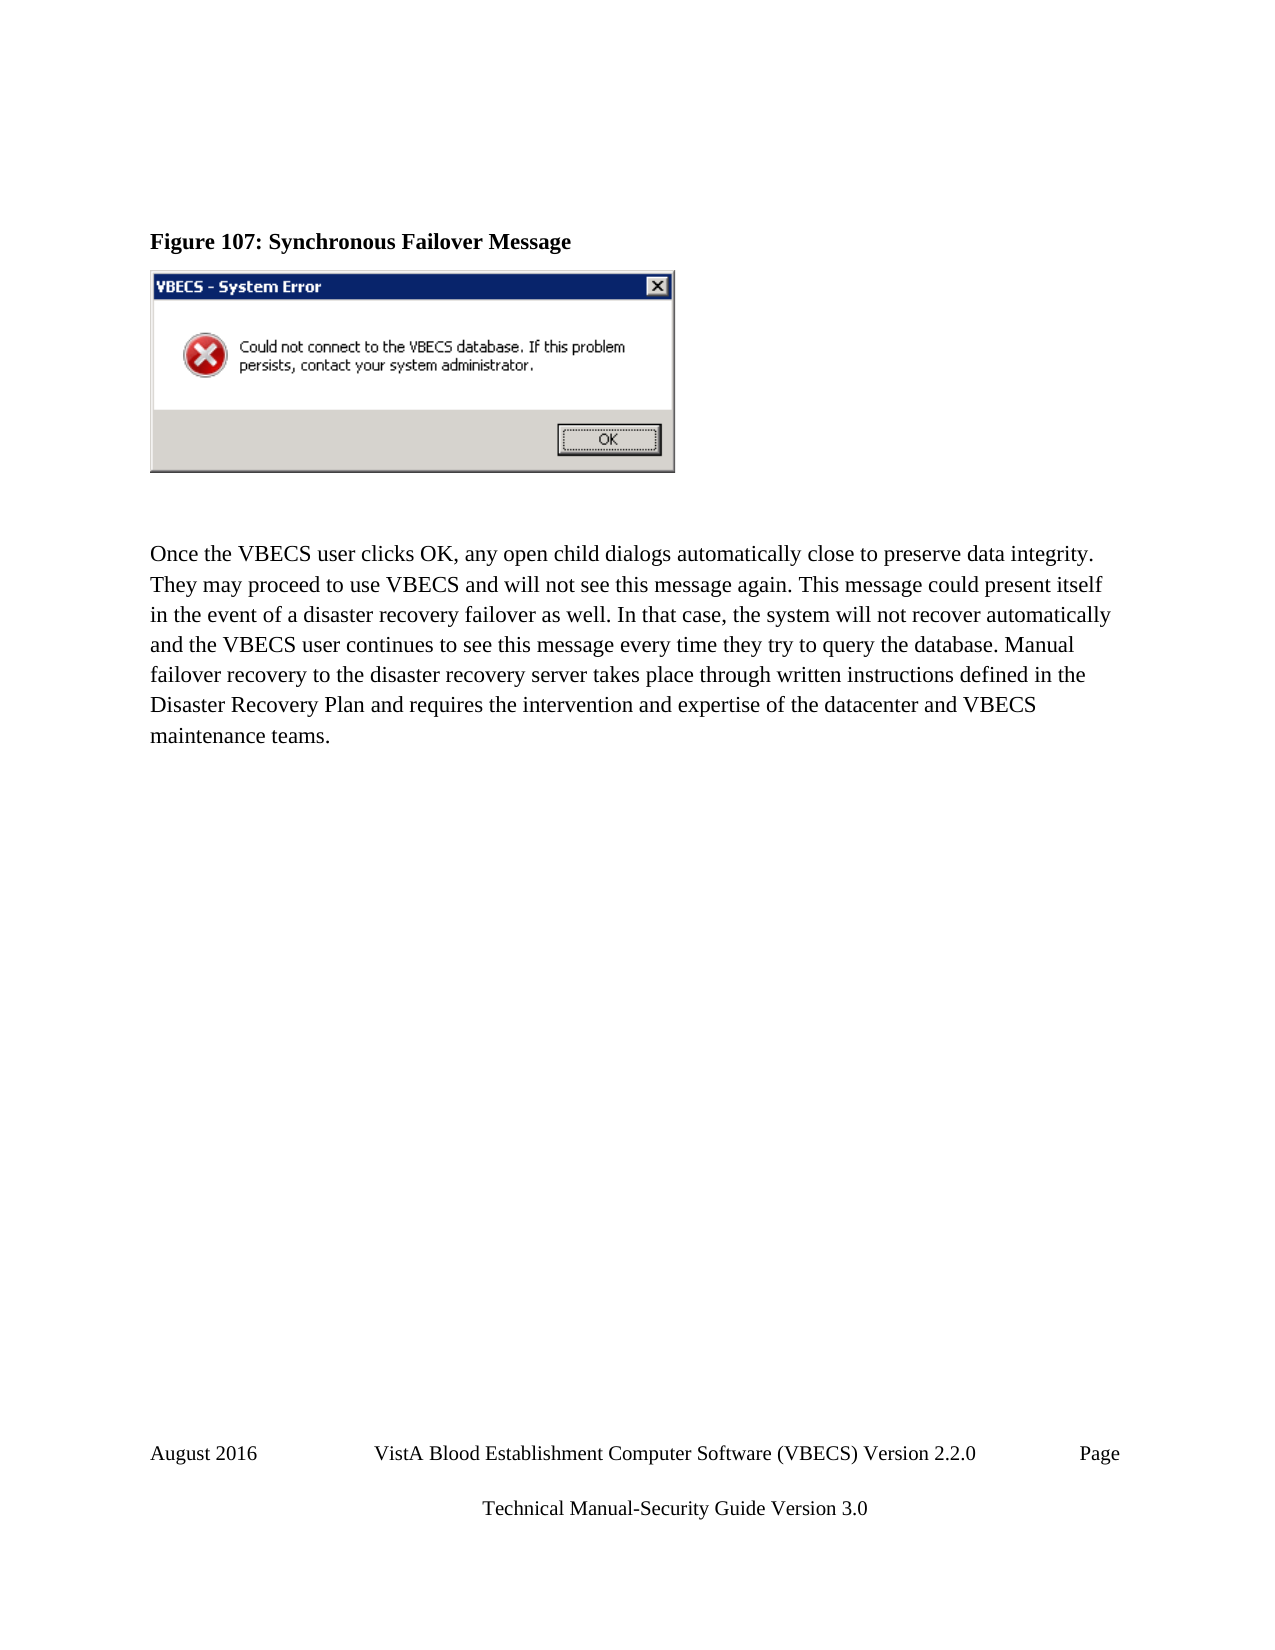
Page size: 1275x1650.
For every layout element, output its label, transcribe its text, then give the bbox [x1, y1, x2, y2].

picture [150, 270, 675, 473]
text Once the VBECS user clicks OK, any open child dialogs automatically close to preserve data integrity. They may proceed to use VBECS and will not see this message again. This message could present itself in the event of a disaster recovery failover as well. In that case, the system will not recover automatically and the VBECS user continues to see this message every time they try to query the database. Manual failover recovery to the disaster recovery server takes place through written instructions defined in the Disaster Recovery Plan and requires the intervention and expertise of the datacenter and VBECS maintenance teams. [150, 540, 1125, 748]
text Figure 107: Synchronous Failover Message [150, 228, 1125, 254]
